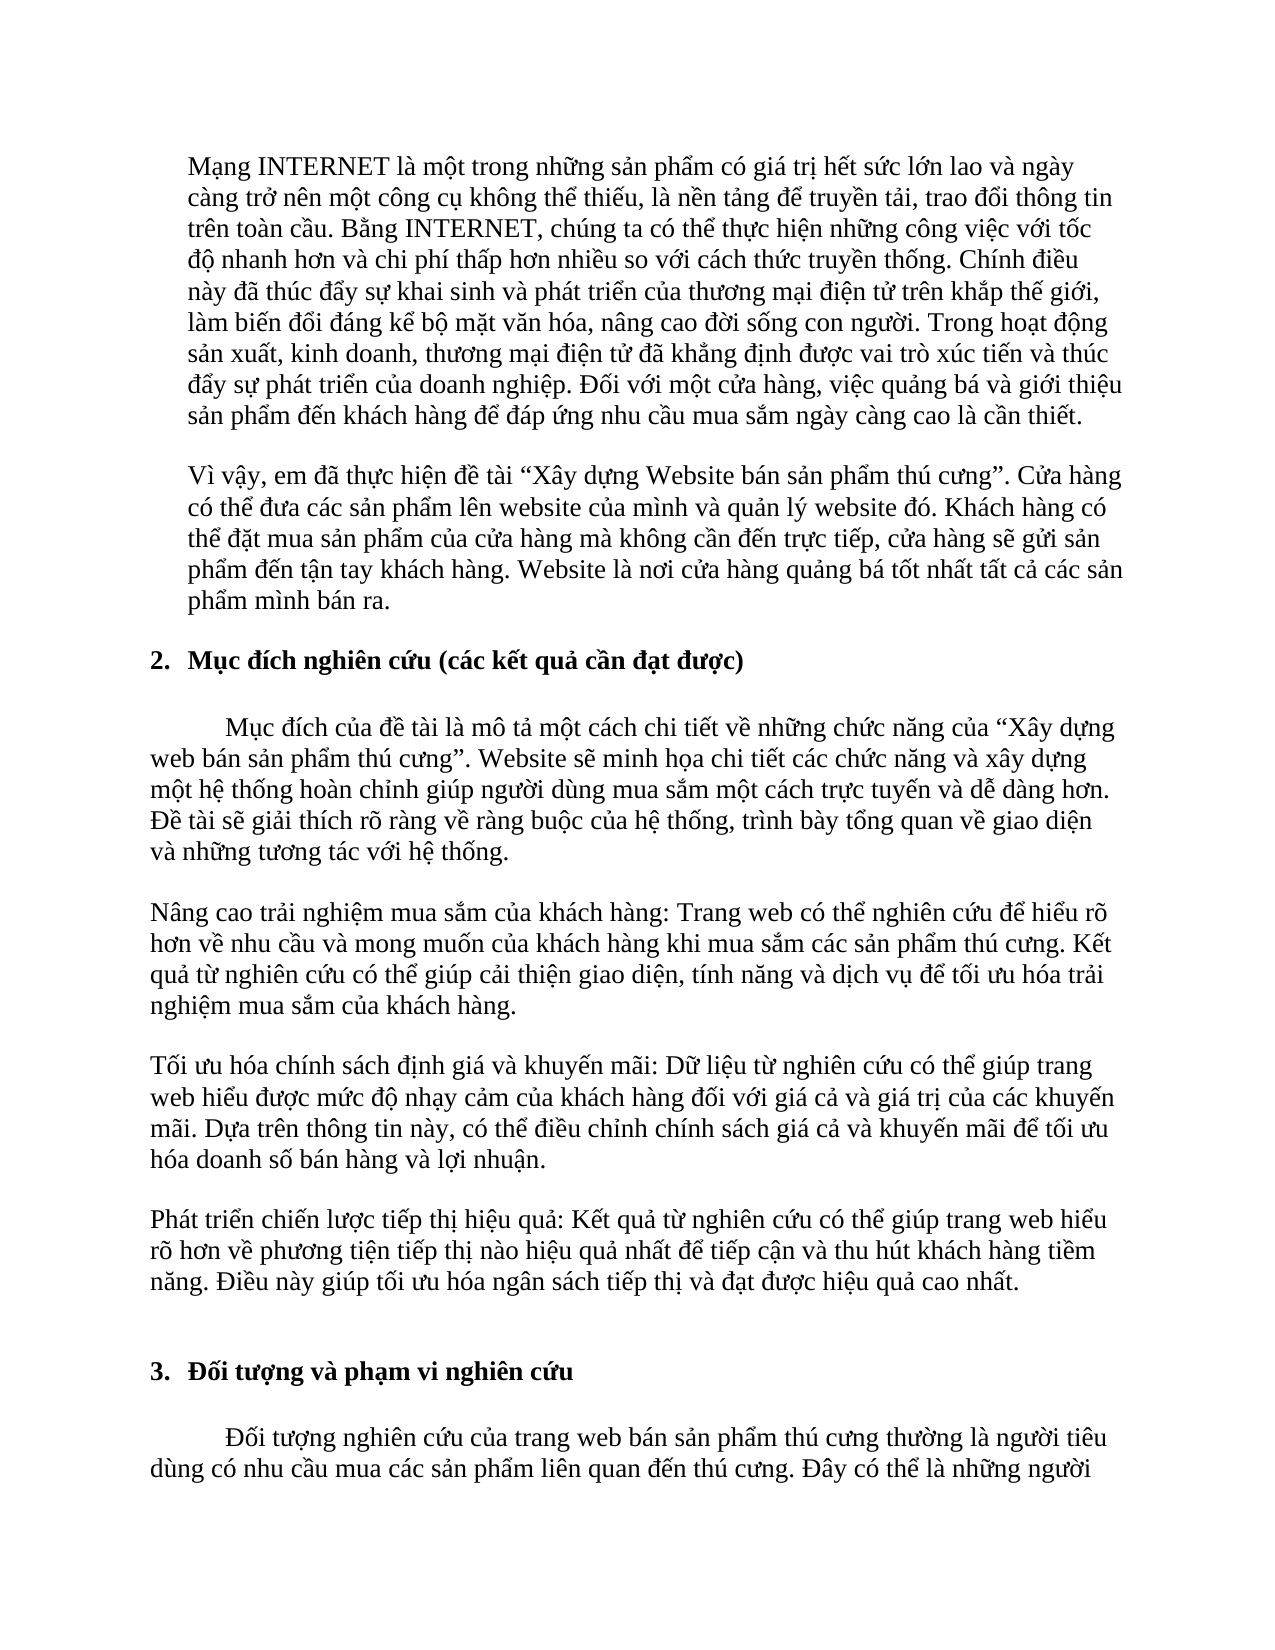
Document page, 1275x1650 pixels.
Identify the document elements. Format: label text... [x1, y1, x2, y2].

list Đối tượng và phạm vi nghiên cứu [150, 1354, 1125, 1386]
list Mục đích nghiên cứu (các kết quả cần đạt được) [150, 644, 1125, 676]
text Nâng cao trải nghiệm mua sắm của khách hàng: Trang web có thể nghiên cứu để hiểu rõ hơn về nhu cầu và mong muốn của khách hàng khi mua sắm các sản phẩm thú cưng. Kết quả từ nghiên cứu có thể giúp cải thiện giao diện, tính năng và dịch vụ để tối ưu hóa trải nghiệm mua sắm của khách hàng. [150, 896, 1125, 1020]
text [150, 1421, 1125, 1483]
text Mục đích của đề tài là mô tả một cách chi tiết về những chức năng của “Xây dựng web bán sản phẩm thú cưng”. Website sẽ minh họa chi tiết các chức năng và xây dựng một hệ thống hoàn chỉnh giúp người dùng mua sắm một cách trực tuyến và dễ dàng hơn. Đề tài sẽ giải thích rõ ràng về ràng buộc của hệ thống, trình bày tổng quan về giao diện và những tương tác với hệ thống. [150, 711, 1125, 867]
text Tối ưu hóa chính sách định giá và khuyến mãi: Dữ liệu từ nghiên cứu có thể giúp trang web hiểu được mức độ nhạy cảm của khách hàng đối với giá cả và giá trị của các khuyến mãi. Dựa trên thông tin này, có thể điều chỉnh chính sách giá cả và khuyến mãi để tối ưu hóa doanh số bán hàng và lợi nhuận. [150, 1049, 1125, 1174]
text Mạng INTERNET là một trong những sản phẩm có giá trị hết sức lớn lao và ngày càng trở nên một công cụ không thể thiếu, là nền tảng để truyền tải, trao đổi thông tin trên toàn cầu. Bằng INTERNET, chúng ta có thể thực hiện những công việc với tốc độ nhanh hơn và chi phí thấp hơn nhiều so với cách thức truyền thống. Chính điều này đã thúc đẩy sự khai sinh và phát triển của thương mại điện tử trên khắp thế giới, làm biến đổi đáng kể bộ mặt văn hóa, nâng cao đời sống con người. Trong hoạt động sản xuất, kinh doanh, thương mại điện tử đã khẳng định được vai trò xúc tiến và thúc đẩy sự phát triển của doanh nghiệp. Đối với một cửa hàng, việc quảng bá và giới thiệu sản phẩm đến khách hàng để đáp ứng nhu cầu mua sắm ngày càng cao là cần thiết. [187, 150, 1125, 430]
text Phát triển chiến lược tiếp thị hiệu quả: Kết quả từ nghiên cứu có thể giúp trang web hiểu rõ hơn về phương tiện tiếp thị nào hiệu quả nhất để tiếp cận và thu hút khách hàng tiềm năng. Điều này giúp tối ưu hóa ngân sách tiếp thị và đạt được hiệu quả cao nhất. [150, 1203, 1125, 1297]
text Vì vậy, em đã thực hiện đề tài “Xây dựng Website bán sản phẩm thú cưng”. Cửa hàng có thể đưa các sản phẩm lên website của mình và quản lý website đó. Khách hàng có thể đặt mua sản phẩm của cửa hàng mà không cần đến trực tiếp, cửa hàng sẽ gửi sản phẩm đến tận tay khách hàng. Website là nơi cửa hàng quảng bá tốt nhất tất cả các sản phẩm mình bán ra. [187, 459, 1125, 615]
